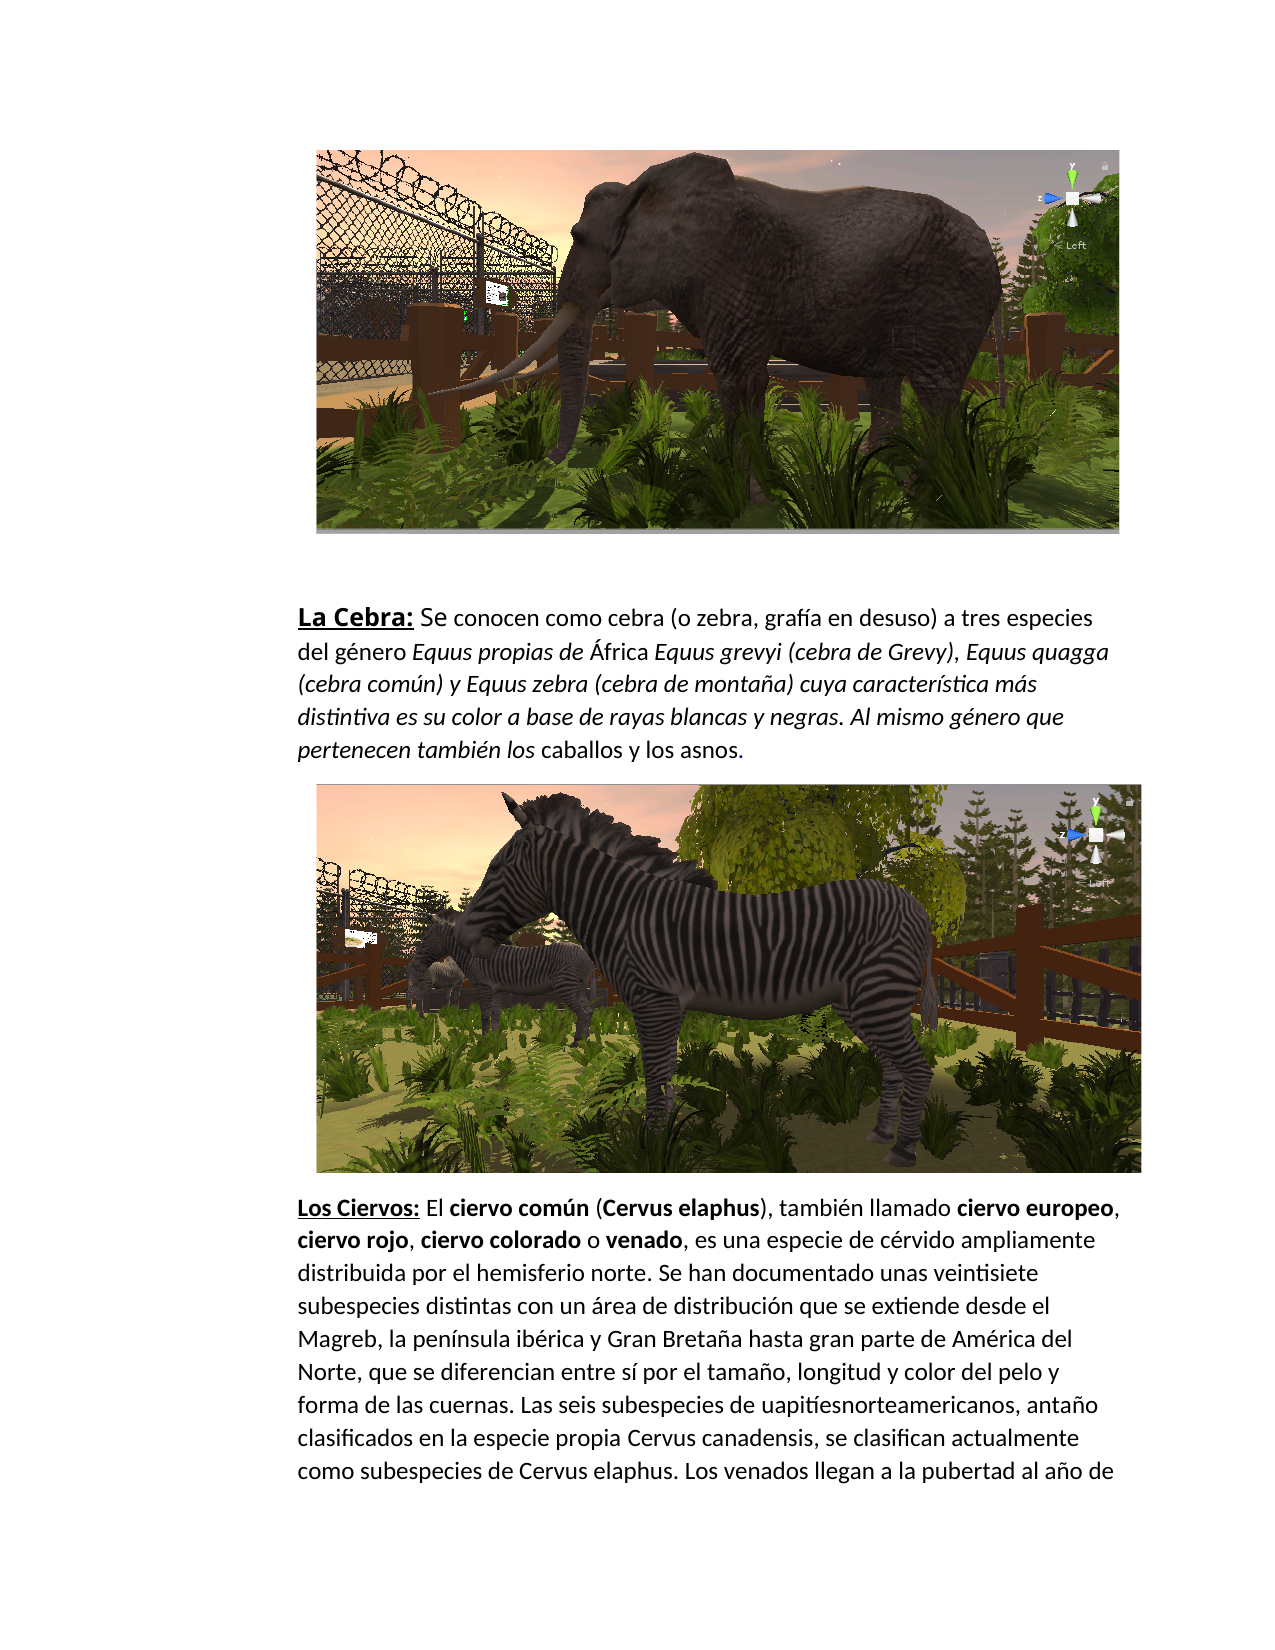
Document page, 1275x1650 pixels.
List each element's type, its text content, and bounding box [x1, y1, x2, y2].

text La Cebra: Se conocen como cebra (o zebra, grafía en desuso) a tres especies del género Equus propias de África Equus grevyi (cebra de Grevy), Equus quagga (cebra común) y Equus zebra (cebra de montaña) cuya característica más distintiva es su color a base de rayas blancas y negras. Al mismo género que pertenecen también los caballos y los asnos. [297, 599, 1125, 765]
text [297, 1192, 1125, 1486]
